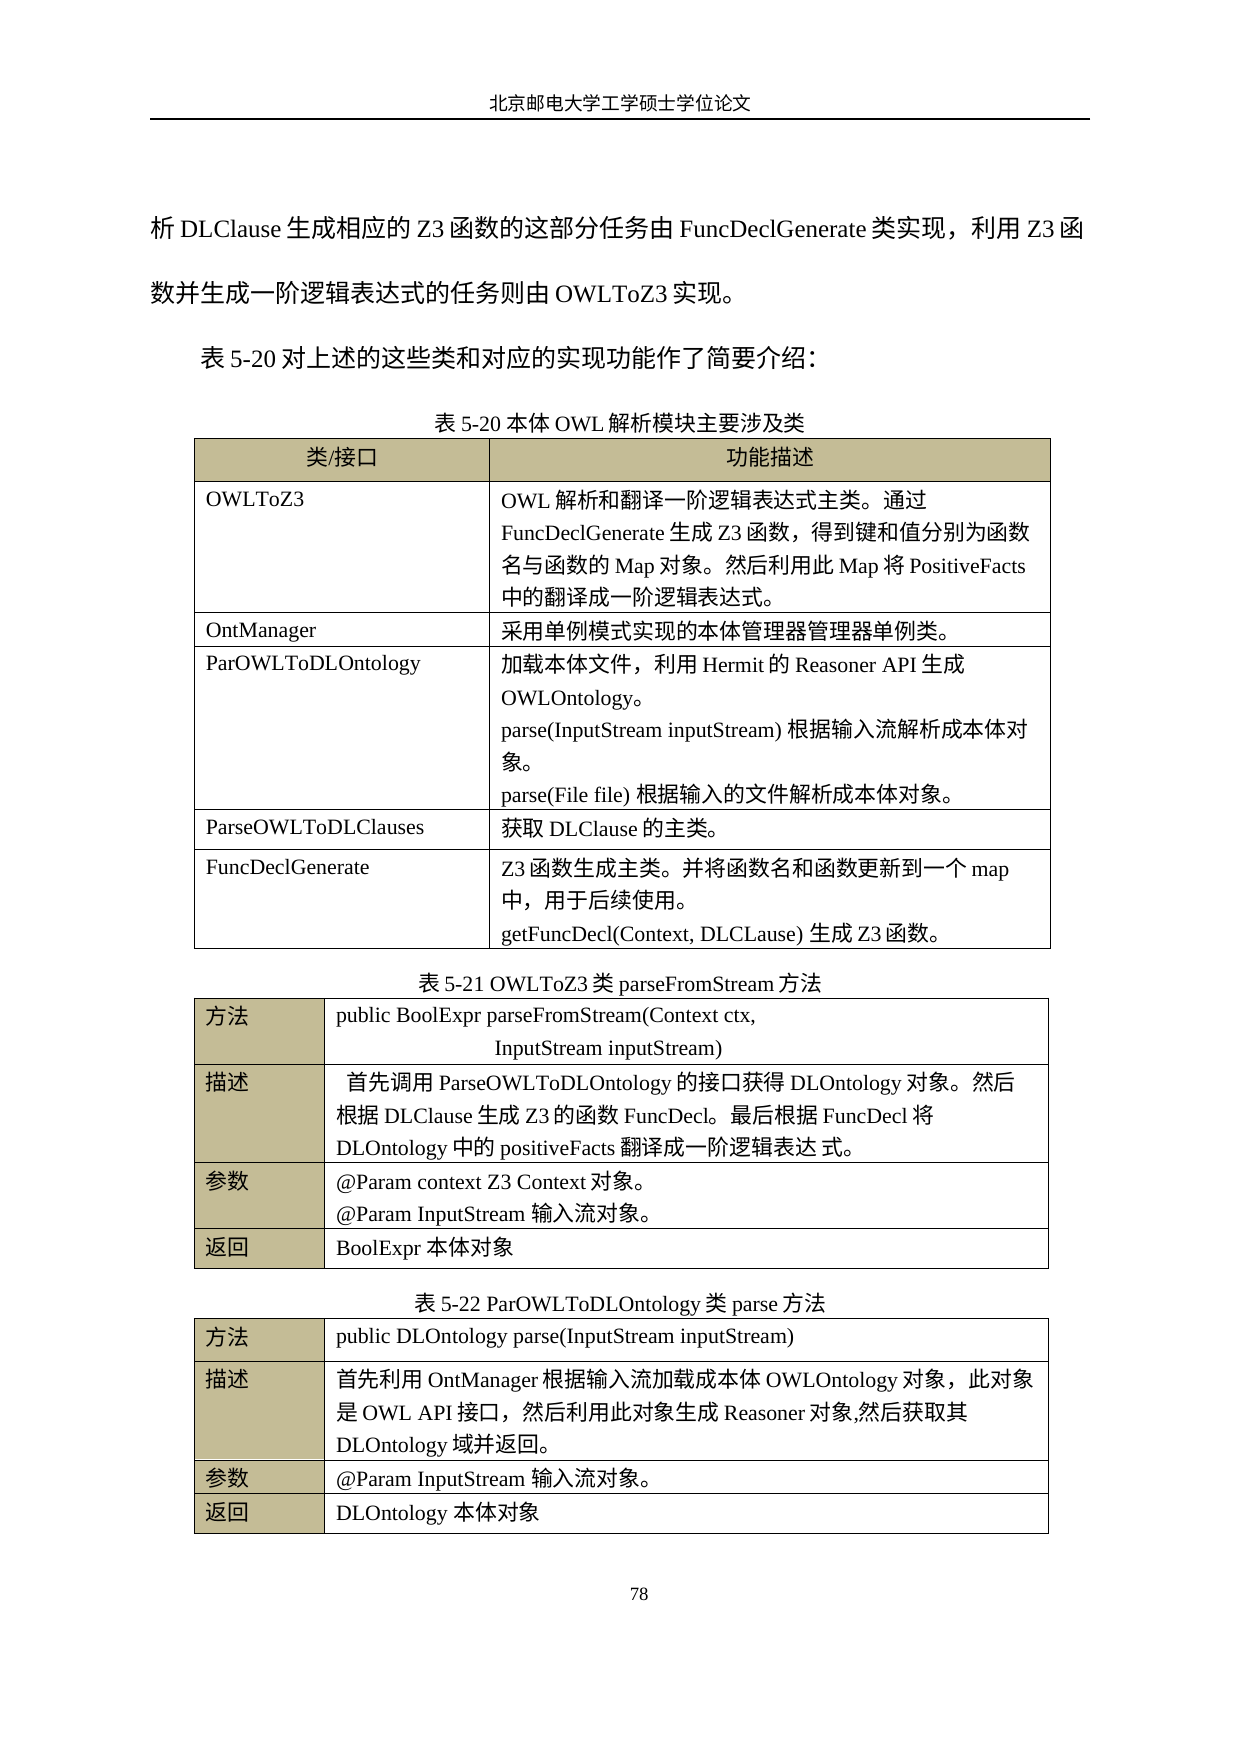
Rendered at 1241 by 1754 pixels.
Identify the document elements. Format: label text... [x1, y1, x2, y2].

table_cell 参数 [195, 1163, 324, 1228]
table_header 功能描述 [490, 439, 1050, 481]
table_cell ParOWLToDLOntology [195, 647, 489, 809]
table_header 类/接口 [195, 439, 489, 481]
table_cell 首先调用ParseOWLToDLOntology的接口获得DLOntology对象。然后根据DLClause生成Z3的函数FuncDecl。最后根据FuncDecl将DLOntology中的positiveFacts翻译成一阶逻辑表达 式。 [325, 1065, 1048, 1162]
table_cell 参数 [195, 1461, 324, 1493]
table_cell 采用单例模式实现的本体管理器管理器单例类。 [490, 613, 1050, 646]
table_cell OntManager [195, 613, 489, 646]
table_header public DLOntology parse(InputStream inputStream) [325, 1319, 1048, 1361]
table_cell BoolExpr 本体对象 [325, 1229, 1048, 1268]
table_cell @Param InputStream 输入流对象。 [325, 1461, 1048, 1493]
text 表5-21 OWLToZ3类parseFromStream方法 [150, 965, 1090, 998]
table_cell DLOntology 本体对象 [325, 1494, 1048, 1533]
text 表5-20对上述的这些类和对应的实现功能作了简要介绍： [150, 324, 1090, 389]
table_cell Z3函数生成主类。并将函数名和函数更新到一个map中，用于后续使用。 getFuncDecl(Context, DLCLause) 生成Z3函数。 [490, 850, 1050, 948]
table_cell OWLToZ3 [195, 482, 489, 612]
table_cell 返回 [195, 1494, 324, 1533]
table_cell @Param context Z3 Context对象。 @Param InputStream 输入流对象。 [325, 1163, 1048, 1228]
table_cell 加载本体文件，利用Hermit的Reasoner API生成 OWLOntology。 parse(InputStream inputStream) 根据输入流解析成本体对象。 parse(File file) 根据输入的文件解析成本体对象。 [490, 647, 1050, 809]
table_cell 获取DLClause的主类。 [490, 810, 1050, 849]
table_header 方法 [195, 1319, 324, 1361]
table_cell 描述 [195, 1362, 324, 1459]
table_header 方法 [195, 999, 324, 1064]
table_cell FuncDeclGenerate [195, 850, 489, 948]
table_header public BoolExpr parseFromStream(Context ctx, InputStream inputStream) [325, 999, 1048, 1064]
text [150, 194, 1090, 324]
text 表5-22 ParOWLToDLOntology类parse方法 [150, 1286, 1090, 1318]
table_cell ParseOWLToDLClauses [195, 810, 489, 849]
table_cell OWL解析和翻译一阶逻辑表达式主类。通过FuncDeclGenerate生成Z3函数，得到键和值分别为函数名与函数的Map对象。然后利用此Map将PositiveFacts中的翻译成一阶逻辑表达式。 [490, 482, 1050, 612]
table_cell 首先利用OntManager根据输入流加载成本体OWLOntology对象，此对象是OWL API接口，然后利用此对象生成Reasoner对象,然后获取其DLOntology域并返回。 [325, 1362, 1048, 1459]
text 表5-20 本体OWL解析模块主要涉及类 [150, 406, 1090, 438]
table_cell 描述 [195, 1065, 324, 1162]
table_cell 返回 [195, 1229, 324, 1268]
